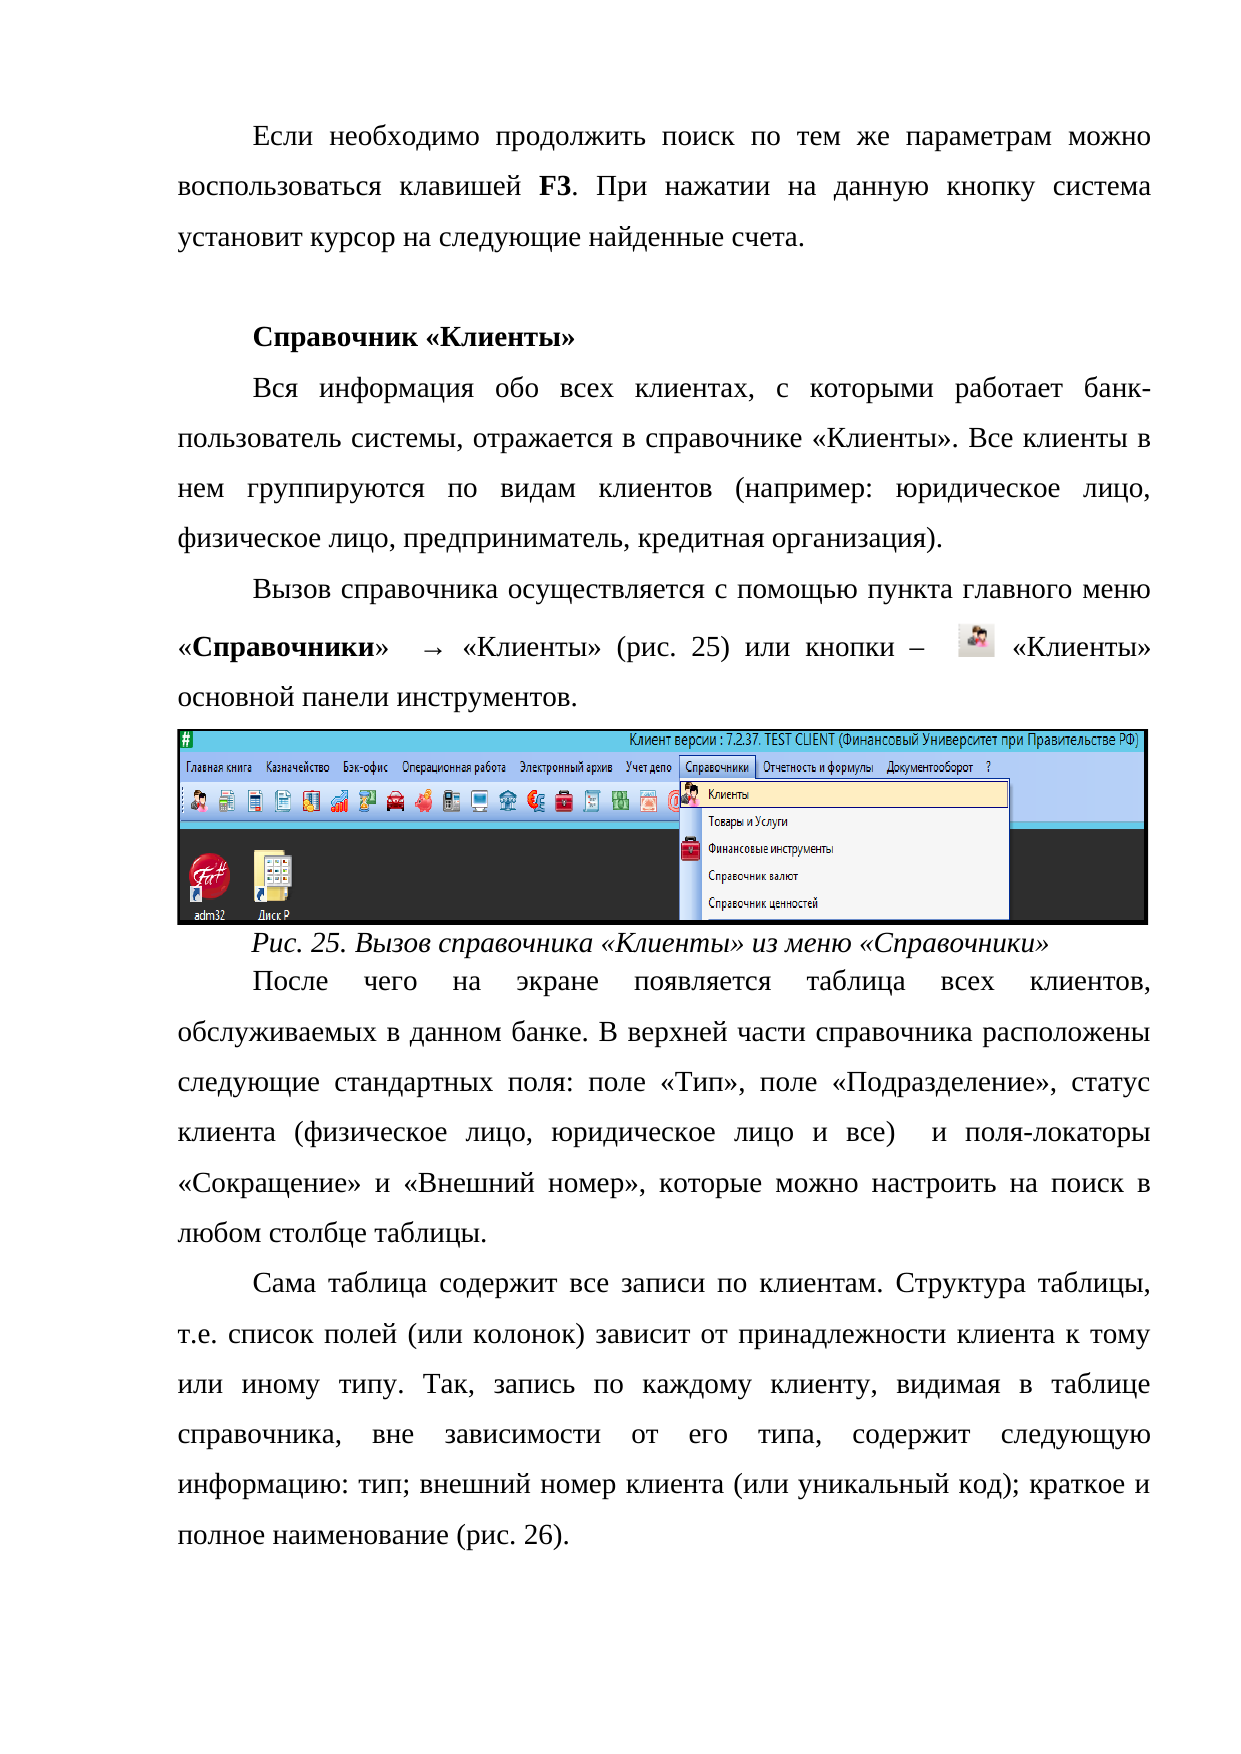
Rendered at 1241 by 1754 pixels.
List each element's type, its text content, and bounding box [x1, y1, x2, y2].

picture [954, 621, 998, 657]
list Справочник «Клиенты» [177, 319, 1152, 353]
list Вся информация обо всех клиентах, с которыми работает банк-пользователь системы, отражается в справочнике «Клиенты». Все клиенты в нем группируются по видам клиентов (например: юридическое лицо, физическое лицо, предприниматель, кредитная организация). [177, 370, 1152, 554]
list Если необходимо продолжить поиск по тем же параметрам можно воспользоваться клавишей F3. При нажатии на данную кнопку система установит курсор на следующие найденные счета. [177, 118, 1152, 252]
list Сама таблица содержит все записи по клиентам. Структура таблицы, т.е. список полей (или колонок) зависит от принадлежности клиента к тому или иному типу. Так, запись по каждому клиенту, видимая в таблице справочника, вне зависимости от его типа, содержит следующую информацию: тип; внешний номер клиента (или уникальный код); краткое и полное наименование (рис. 26). [177, 1265, 1152, 1551]
list Рис. 25. Вызов справочника «Клиенты» из меню «Справочники» [177, 925, 1152, 958]
list После чего на экране появляется таблица всех клиентов, обслуживаемых в данном банке. В верхней части справочника расположены следующие стандартных поля: поле «Тип», поле «Подразделение», статус клиента (физическое лицо, юридическое лицо и все) и поля-локаторы «Сокращение» и «Внешний номер», которые можно настроить на поиск в любом столбце таблицы. [177, 963, 1152, 1249]
list Вызов справочника осуществляется с помощью пункта главного меню «Справочники» → «Клиенты» (рис. 25) или кнопки – «Клиенты» основной панели инструментов. [177, 571, 1152, 713]
picture [177, 729, 1149, 925]
